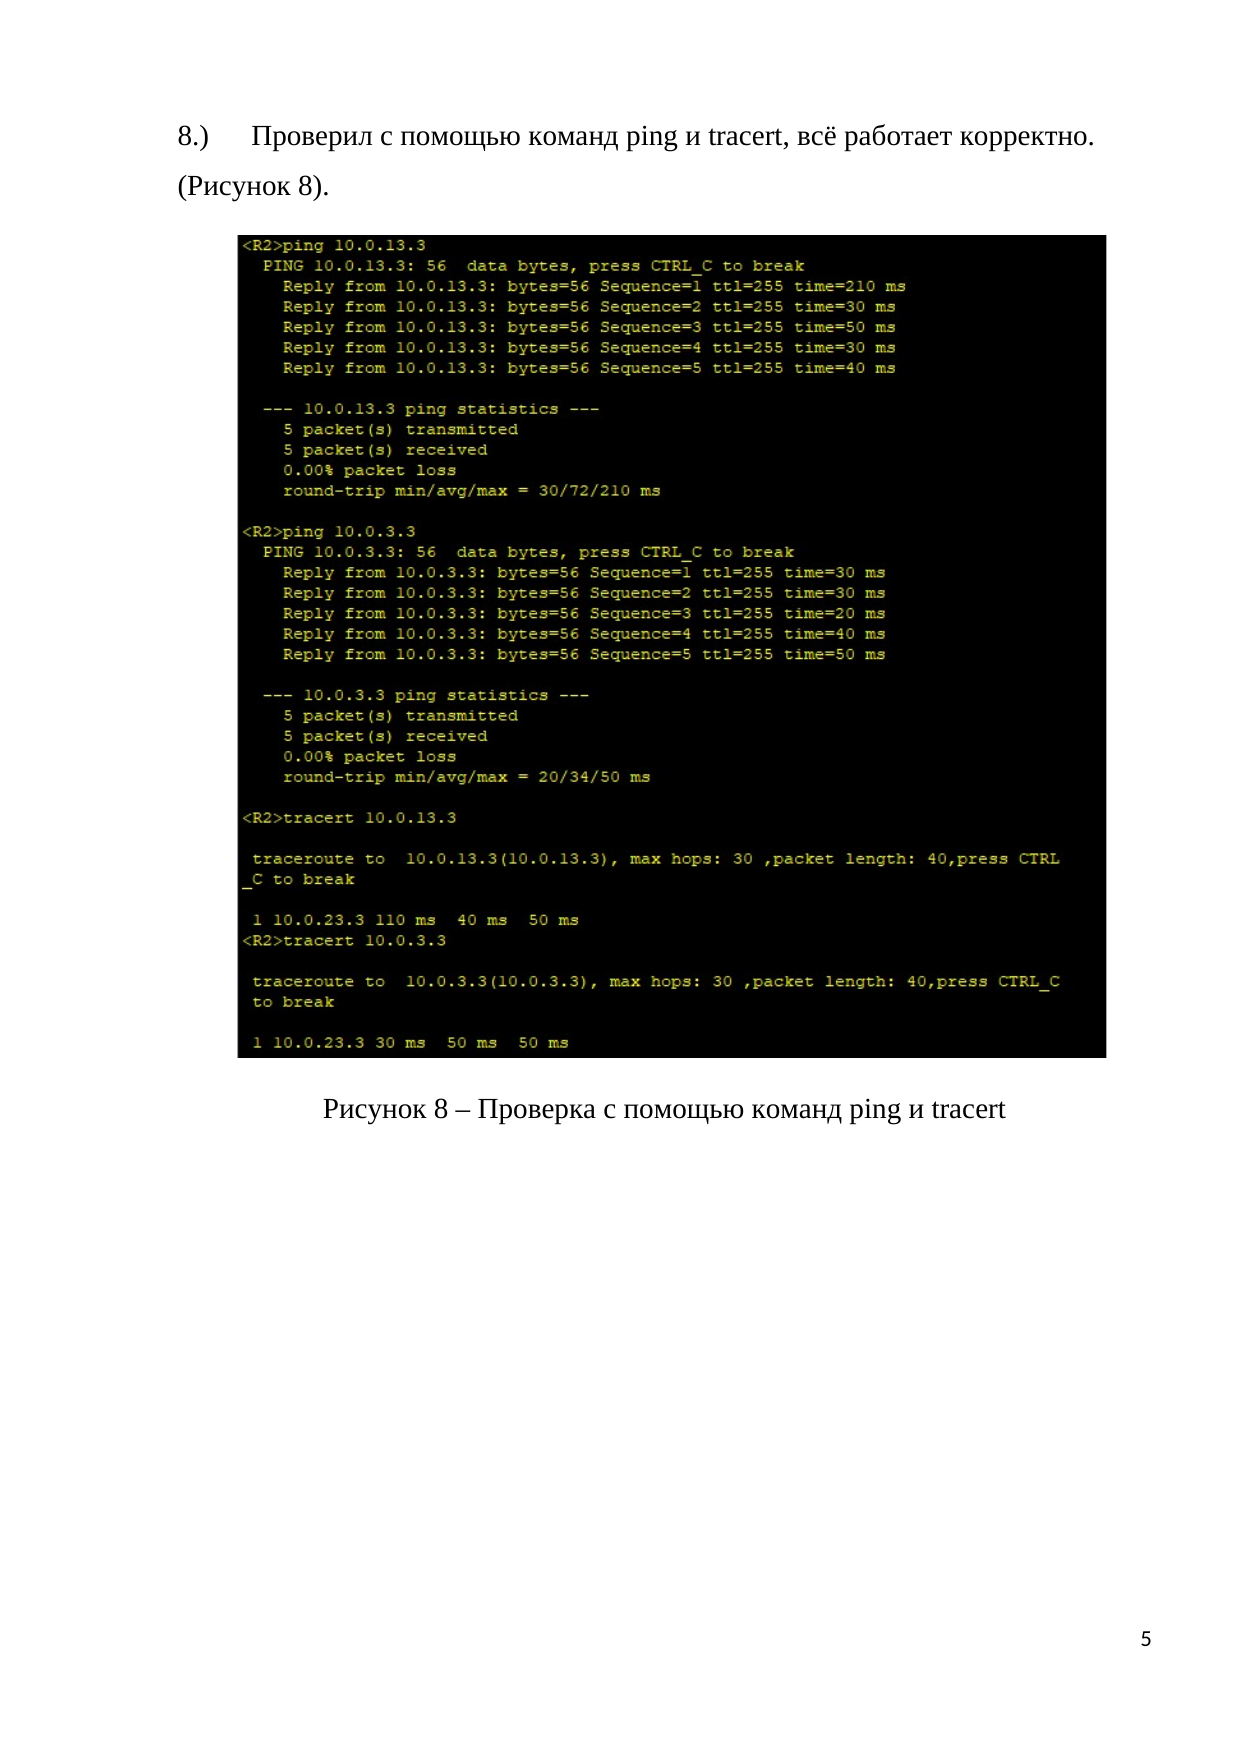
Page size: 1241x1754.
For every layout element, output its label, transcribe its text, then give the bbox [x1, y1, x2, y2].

picture [237, 235, 1107, 1058]
text 8.) Проверил с помощью команд ping и tracert, всё работает корректно. (Рисунок 8). [177, 118, 1152, 202]
text Рисунок 8 – Проверка с помощью команд ping и tracert [177, 1091, 1152, 1124]
